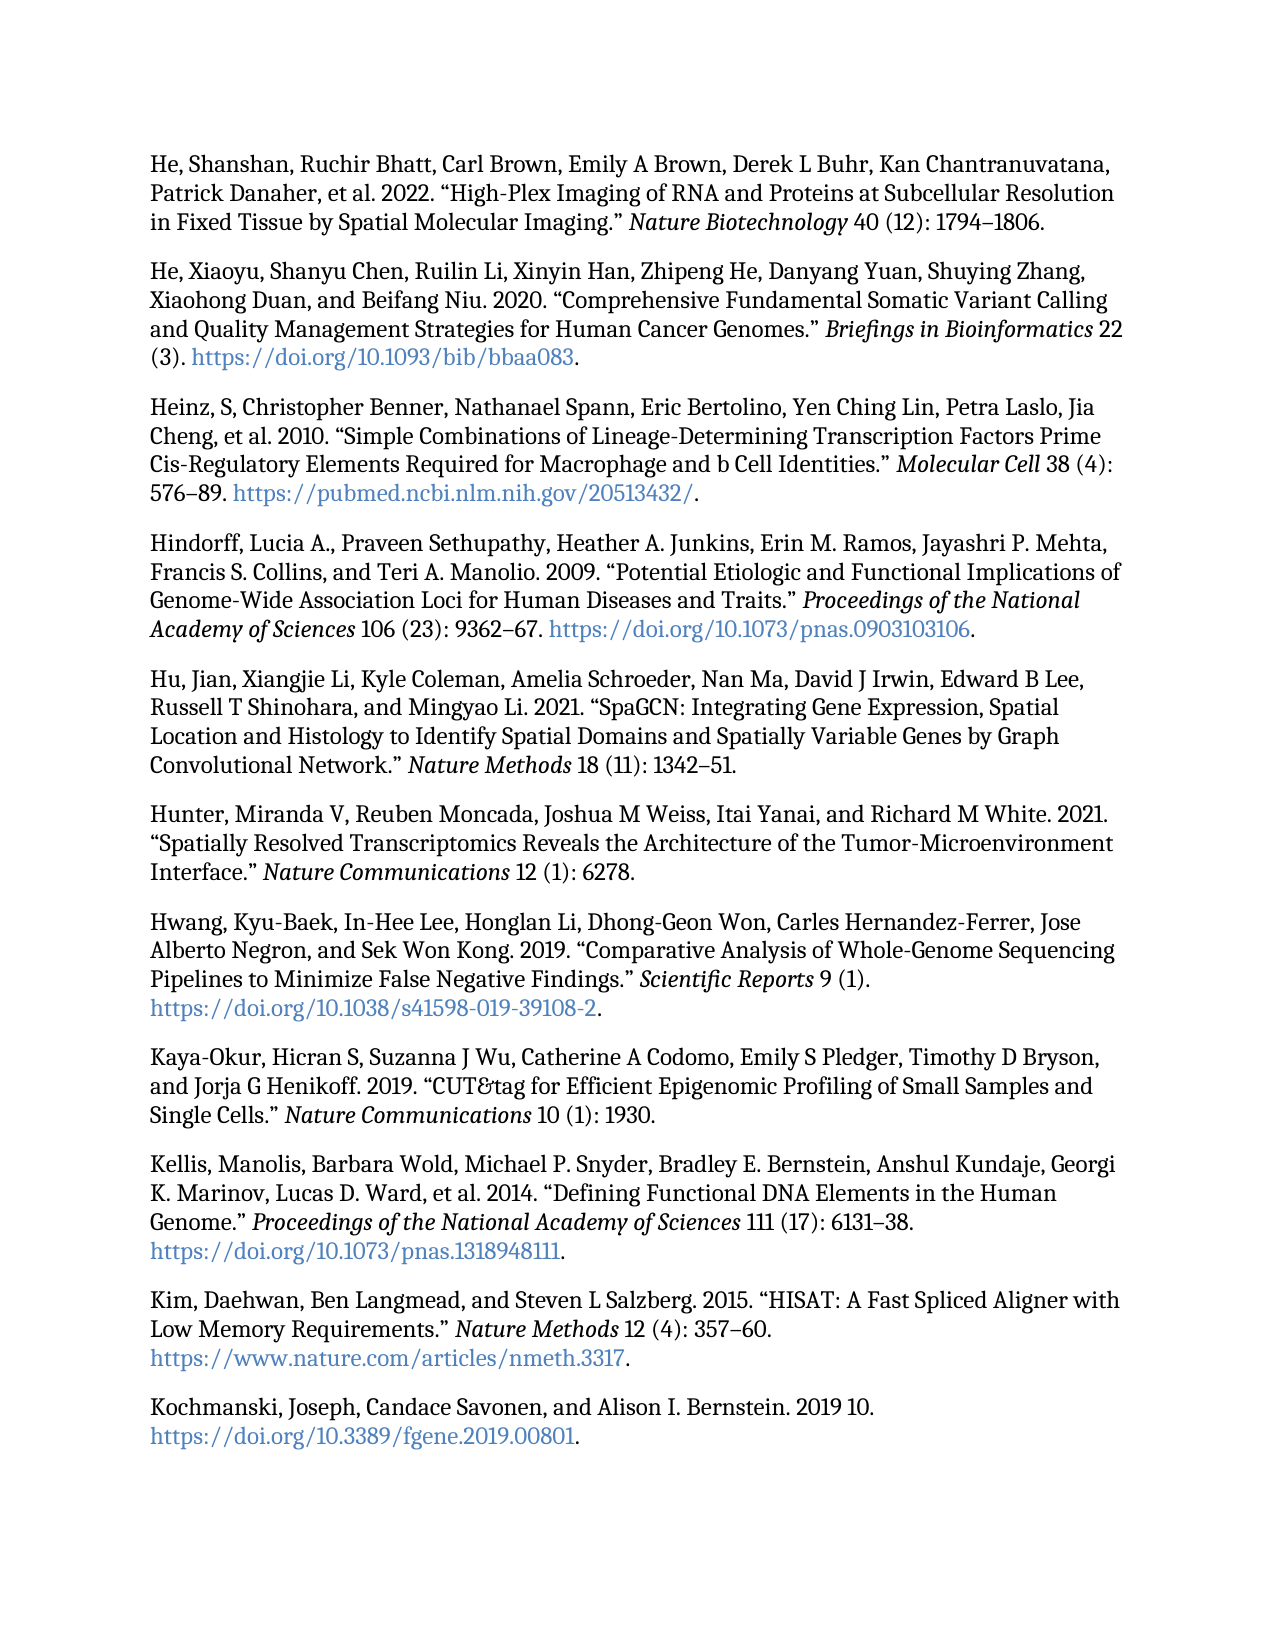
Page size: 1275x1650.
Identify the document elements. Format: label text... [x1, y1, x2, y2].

text Hu, Jian, Xiangjie Li, Kyle Coleman, Amelia Schroeder, Nan Ma, David J Irwin, Edward B Lee, Russell T Shinohara, and Mingyao Li. 2021. “SpaGCN: Integrating Gene Expression, Spatial Location and Histology to Identify Spatial Domains and Spatially Variable Genes by Graph Convolutional Network.” Nature Methods 18 (11): 1342–51. [150, 664, 1125, 779]
text He, Xiaoyu, Shanyu Chen, Ruilin Li, Xinyin Han, Zhipeng He, Danyang Yuan, Shuying Zhang, Xiaohong Duan, and Beifang Niu. 2020. “Comprehensive Fundamental Somatic Variant Calling and Quality Management Strategies for Human Cancer Genomes.” Briefings in Bioinformatics 22 (3). https://doi.org/10.1093/bib/bbaa083. [150, 257, 1125, 372]
text Heinz, S, Christopher Benner, Nathanael Spann, Eric Bertolino, Yen Ching Lin, Petra Laslo, Jia Cheng, et al. 2010. “Simple Combinations of Lineage-Determining Transcription Factors Prime Cis-Regulatory Elements Required for Macrophage and b Cell Identities.” Molecular Cell 38 (4): 576–89. https://pubmed.ncbi.nlm.nih.gov/20513432/. [150, 393, 1125, 508]
text He, Shanshan, Ruchir Bhatt, Carl Brown, Emily A Brown, Derek L Buhr, Kan Chantranuvatana, Patrick Danaher, et al. 2022. “High-Plex Imaging of RNA and Proteins at Subcellular Resolution in Fixed Tissue by Spatial Molecular Imaging.” Nature Biotechnology 40 (12): 1794–1806. [150, 150, 1125, 236]
text Kochmanski, Joseph, Candace Savonen, and Alison I. Bernstein. 2019 10. https://doi.org/10.3389/fgene.2019.00801. [150, 1393, 1125, 1451]
text Hwang, Kyu-Baek, In-Hee Lee, Honglan Li, Dhong-Geon Won, Carles Hernandez-Ferrer, Jose Alberto Negron, and Sek Won Kong. 2019. “Comparative Analysis of Whole-Genome Sequencing Pipelines to Minimize False Negative Findings.” Scientific Reports 9 (1). https://doi.org/10.1038/s41598-019-39108-2. [150, 907, 1125, 1022]
text Hindorff, Lucia A., Praveen Sethupathy, Heather A. Junkins, Erin M. Ramos, Jayashri P. Mehta, Francis S. Collins, and Teri A. Manolio. 2009. “Potential Etiologic and Functional Implications of Genome-Wide Association Loci for Human Diseases and Traits.” Proceedings of the National Academy of Sciences 106 (23): 9362–67. https://doi.org/10.1073/pnas.0903103106. [150, 529, 1125, 644]
text Hunter, Miranda V, Reuben Moncada, Joshua M Weiss, Itai Yanai, and Richard M White. 2021. “Spatially Resolved Transcriptomics Reveals the Architecture of the Tumor-Microenvironment Interface.” Nature Communications 12 (1): 6278. [150, 800, 1125, 887]
text Kaya-Okur, Hicran S, Suzanna J Wu, Catherine A Codomo, Emily S Pledger, Timothy D Bryson, and Jorja G Henikoff. 2019. “CUT&tag for Efficient Epigenomic Profiling of Small Samples and Single Cells.” Nature Communications 10 (1): 1930. [150, 1043, 1125, 1129]
text Kim, Daehwan, Ben Langmead, and Steven L Salzberg. 2015. “HISAT: A Fast Spliced Aligner with Low Memory Requirements.” Nature Methods 12 (4): 357–60. https://www.nature.com/articles/nmeth.3317. [150, 1286, 1125, 1372]
text Kellis, Manolis, Barbara Wold, Michael P. Snyder, Bradley E. Bernstein, Anshul Kundaje, Georgi K. Marinov, Lucas D. Ward, et al. 2014. “Defining Functional DNA Elements in the Human Genome.” Proceedings of the National Academy of Sciences 111 (17): 6131–38. https://doi.org/10.1073/pnas.1318948111. [150, 1150, 1125, 1265]
